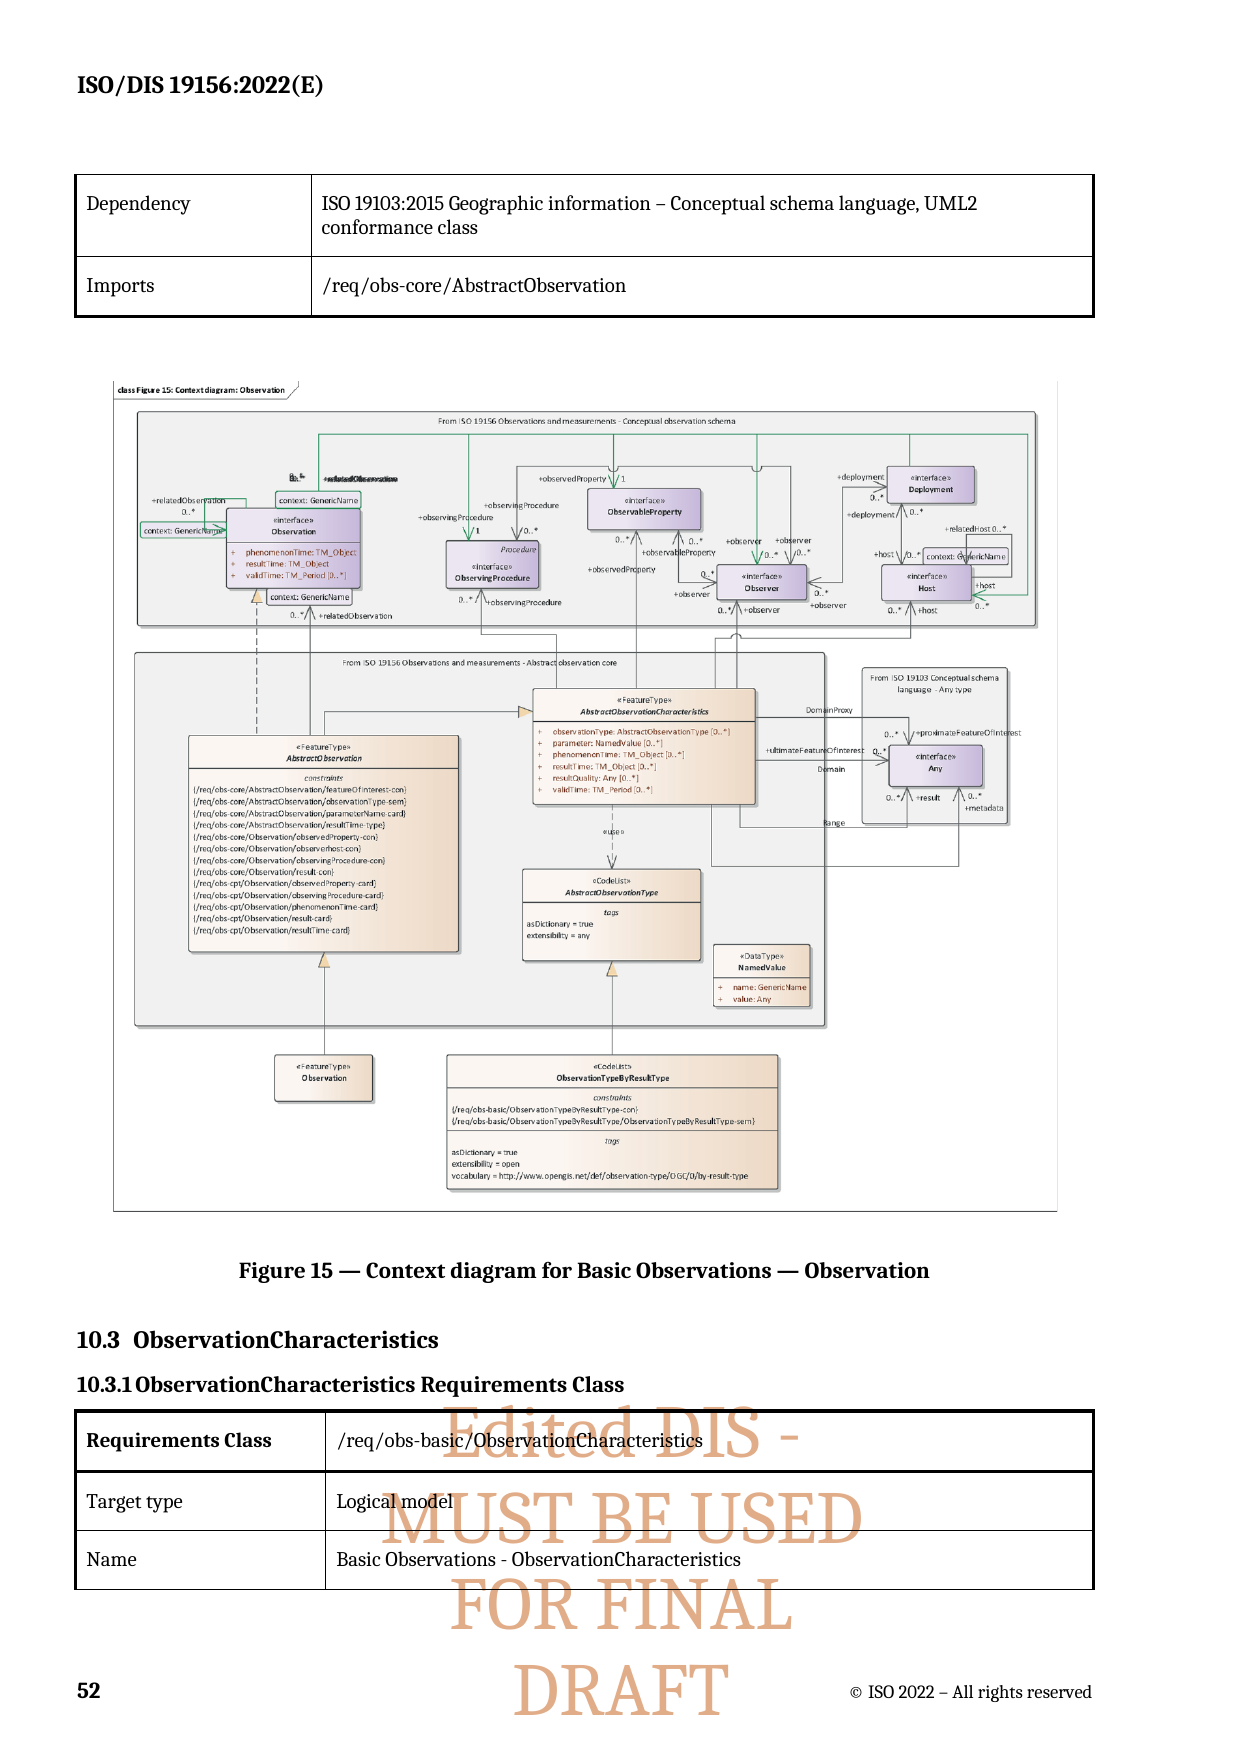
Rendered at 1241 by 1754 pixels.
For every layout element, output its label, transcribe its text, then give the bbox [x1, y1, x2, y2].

title Figure 15 — Context diagram for Basic Observations — Observation [77, 1258, 1092, 1284]
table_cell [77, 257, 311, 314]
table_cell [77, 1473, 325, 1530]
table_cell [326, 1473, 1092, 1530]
picture [111, 381, 1058, 1221]
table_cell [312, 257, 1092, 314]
table_cell Dependency [77, 175, 311, 256]
subtitle ObservationCharacteristics [77, 1328, 1092, 1354]
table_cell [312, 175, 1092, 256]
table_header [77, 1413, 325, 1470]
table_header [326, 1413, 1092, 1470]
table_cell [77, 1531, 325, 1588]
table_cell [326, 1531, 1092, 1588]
subtitle ObservationCharacteristics Requirements Class [77, 1373, 1092, 1397]
